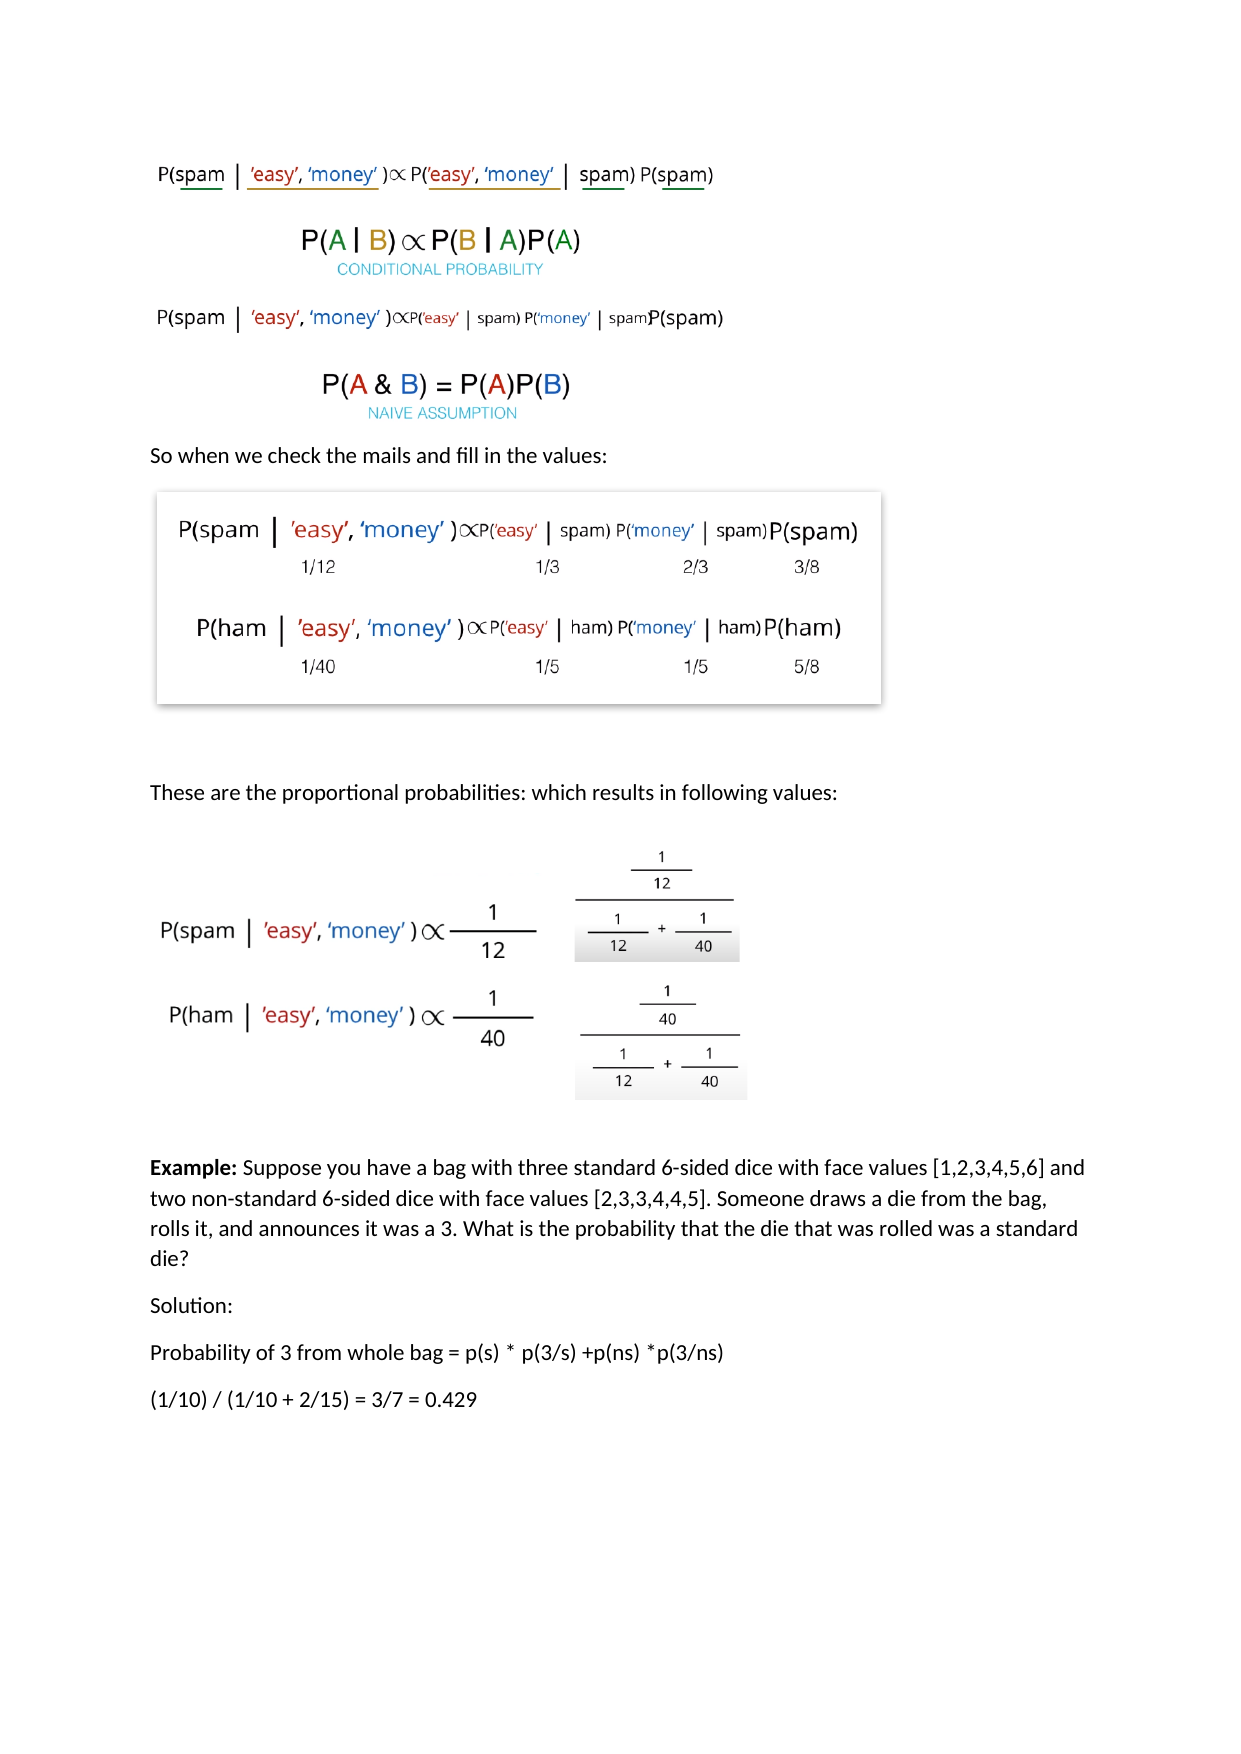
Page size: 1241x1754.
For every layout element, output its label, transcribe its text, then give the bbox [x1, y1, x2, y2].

picture [142, 873, 552, 1079]
text (1/10) / (1/10 + 2/15) = 3/7 = 0.429 [150, 1385, 1090, 1413]
picture [575, 972, 748, 1100]
picture [150, 296, 735, 422]
text So when we check the mails and fill in the values: [150, 441, 1090, 469]
text Probability of 3 from whole bag = p(s) * p(3/s) +p(ns) *p(3/ns) [150, 1338, 1090, 1366]
text Solution: [150, 1291, 1090, 1319]
picture [150, 150, 729, 278]
text Example: Suppose you have a bag with three standard 6-sided dice with face values [1,2,3,4,5,6] and two non-standard 6-sided dice with face values [2,3,3,4,4,5]. Someone draws a die from the bag, rolls it, and announces it was a 3. What is the probability that the die that was rolled was a standard die? [150, 1153, 1090, 1272]
picture [172, 506, 867, 690]
text These are the proportional probabilities: which results in following values: [150, 778, 1090, 806]
picture [574, 840, 740, 962]
